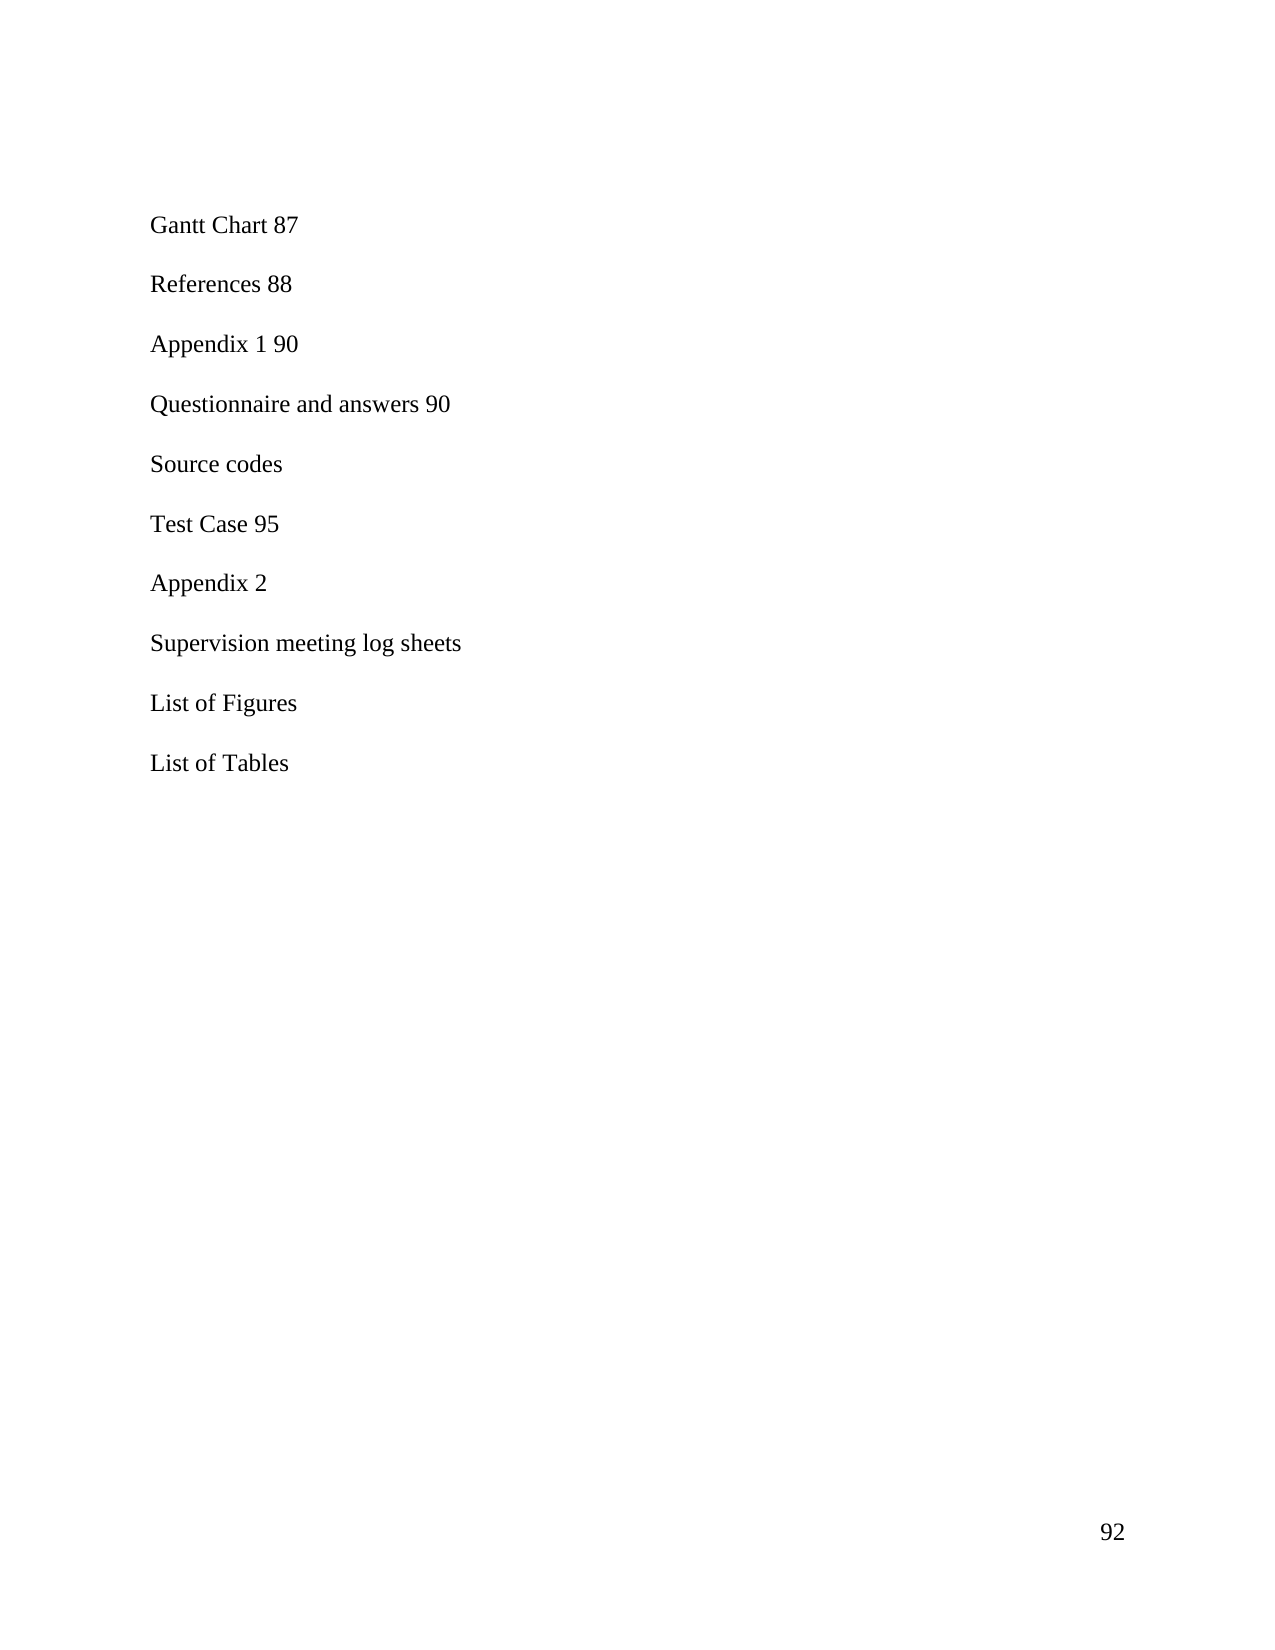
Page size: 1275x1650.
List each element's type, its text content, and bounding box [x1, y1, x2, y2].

text Appendix 2 [150, 568, 1125, 597]
text List of Tables [150, 748, 1125, 777]
text Supervision meeting log sheets [150, 628, 1125, 657]
text Gantt Chart 87 [150, 210, 1125, 238]
text Appendix 1 90 [150, 329, 1125, 358]
text Test Case 95 [150, 509, 1125, 537]
text List of Figures [150, 688, 1125, 717]
text Source codes [150, 449, 1125, 478]
text References 88 [150, 269, 1125, 298]
text Questionnaire and answers 90 [150, 389, 1125, 418]
